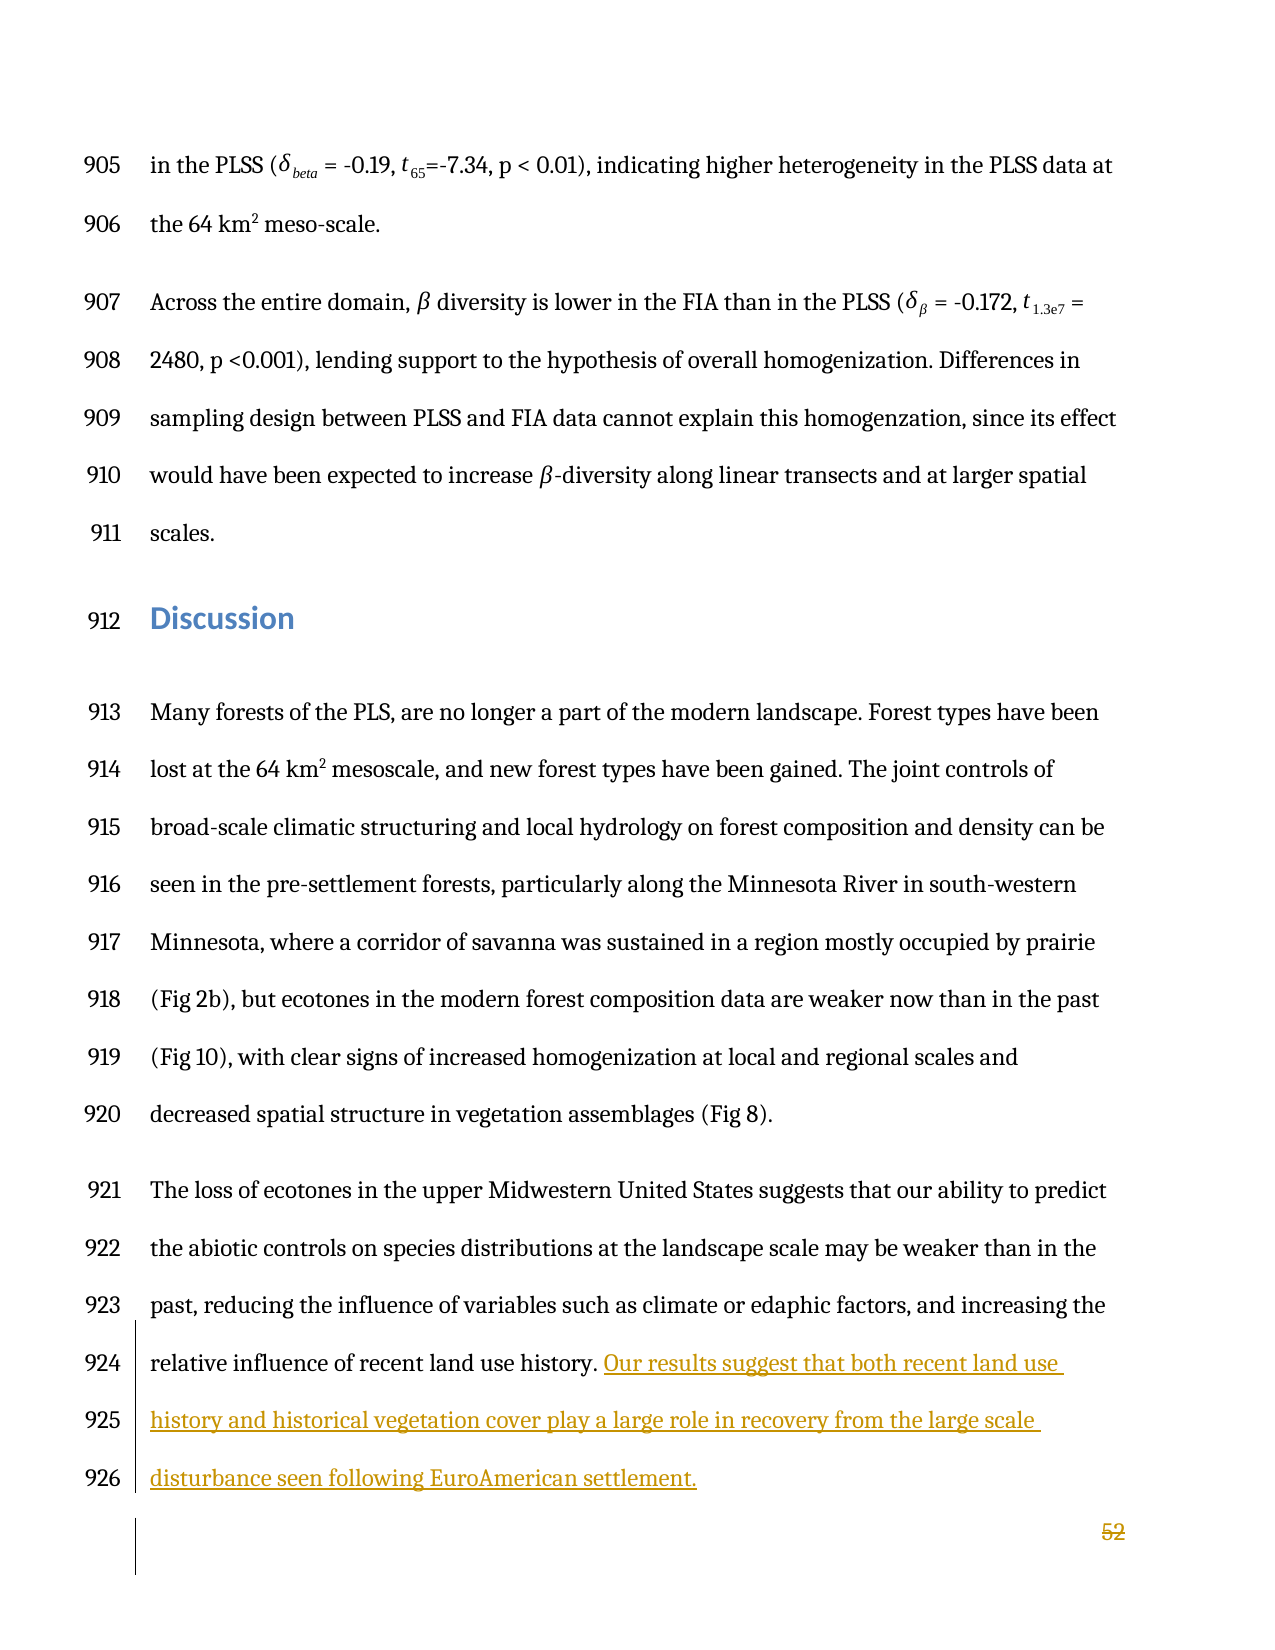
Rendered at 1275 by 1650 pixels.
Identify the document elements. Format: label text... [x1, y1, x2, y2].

text The loss of ecotones in the upper Midwestern United States suggests that our ability to predict the abiotic controls on species distributions at the landscape scale may be weaker than in the past, reducing the influence of variables such as climate or edaphic factors, and increasing the relative influence of recent land use history. [150, 1176, 1125, 1492]
text Many forests of the PLS, are no longer a part of the modern landscape. Forest types have been lost at the 64 km2 mesoscale, and new forest types have been gained. The joint controls of broad-scale climatic structuring and local hydrology on forest composition and density can be seen in the pre-settlement forests, particularly along the Minnesota River in south-western Minnesota, where a corridor of savanna was sustained in a region mostly occupied by prairie (Fig 2b), but ecotones in the modern forest composition data are weaker now than in the past (Fig 10), with clear signs of increased homogenization at local and regional scales and decreased spatial structure in vegetation assemblages (Fig 8). [150, 697, 1125, 1129]
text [150, 150, 1125, 239]
subtitle Discussion [150, 597, 1125, 638]
text Across the entire domain, diversity is lower in the FIA than in the PLSS ( = -0.172, = 2480, p <0.001), lending support to the hypothesis of overall homogenization. Differences in sampling design between PLSS and FIA data cannot explain this homogenzation, since its effect would have been expected to increase -diversity along linear transects and at larger spatial scales. [150, 286, 1125, 548]
